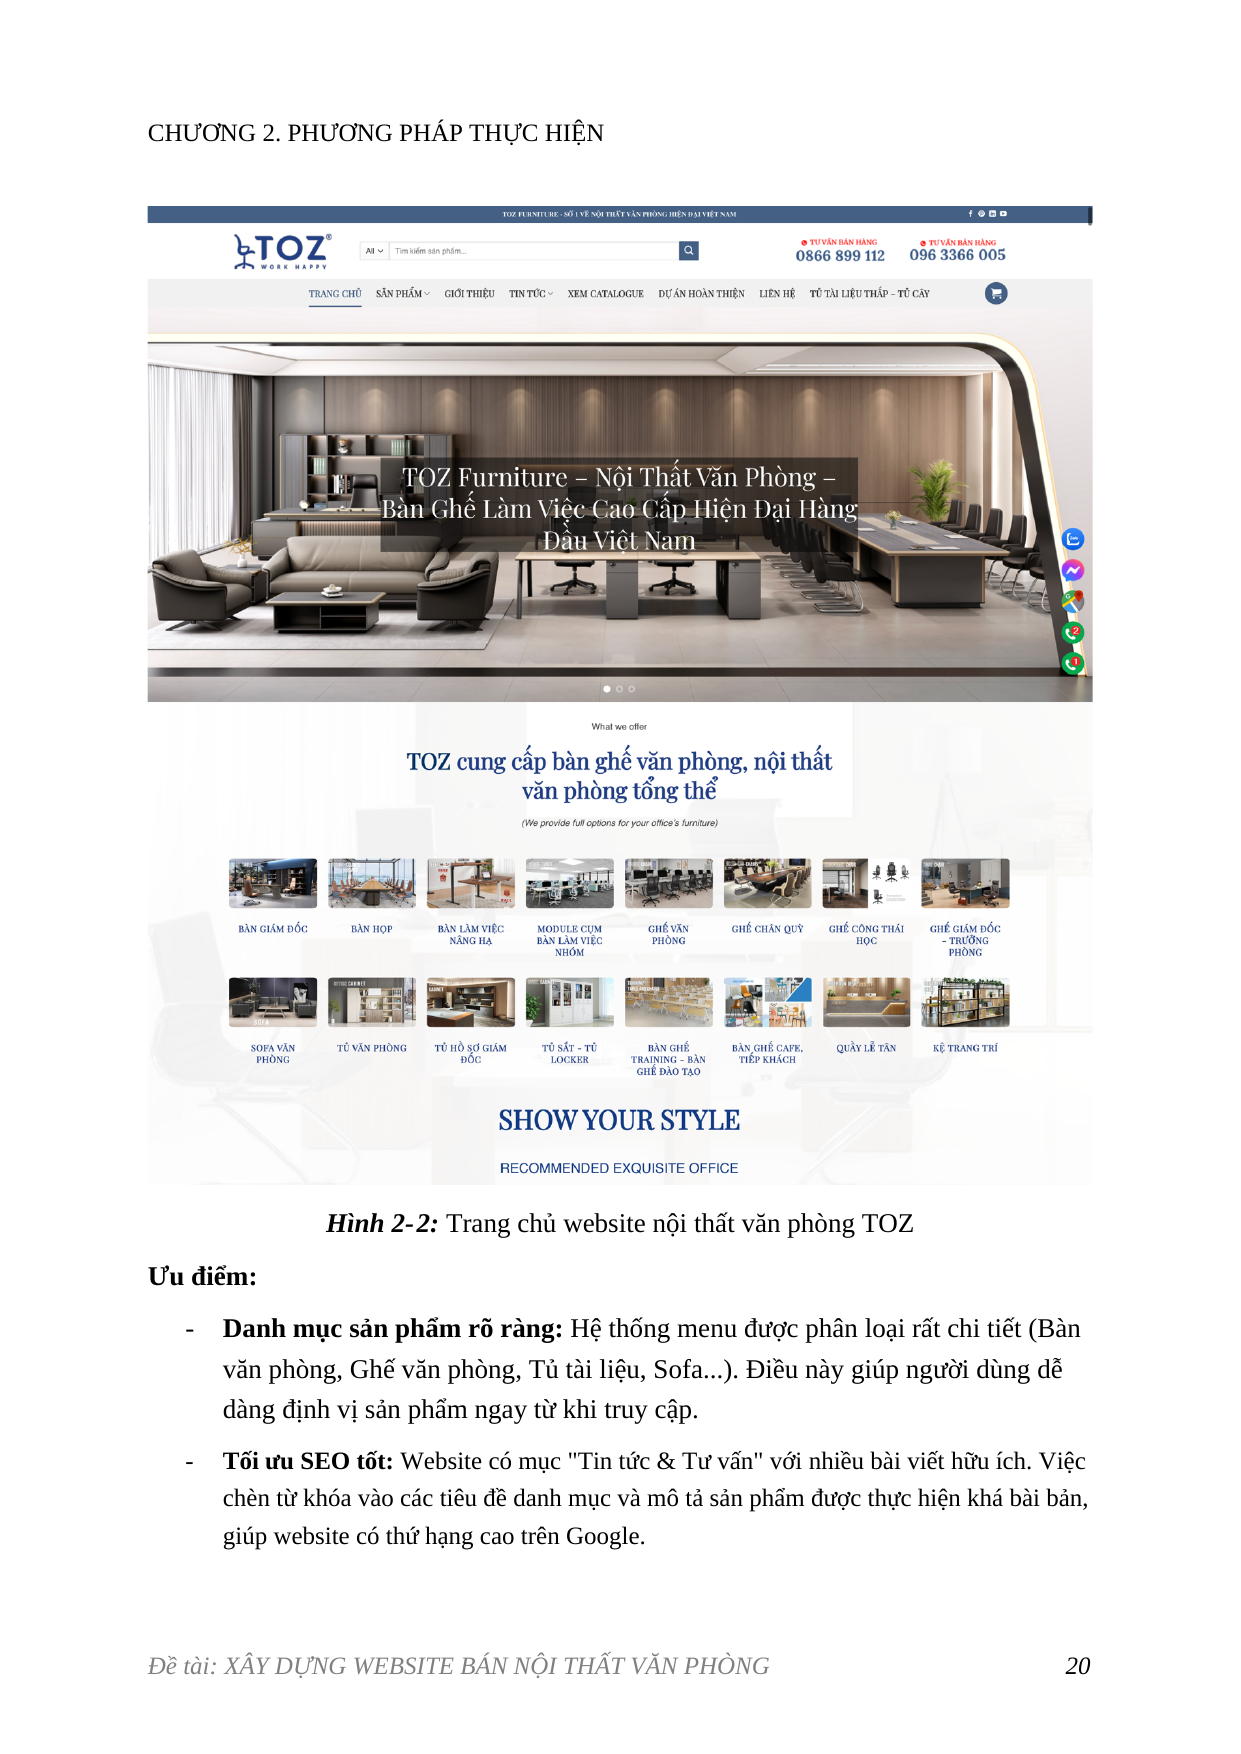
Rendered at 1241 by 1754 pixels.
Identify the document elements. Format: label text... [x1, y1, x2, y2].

text Hình 2-2: Trang chủ website nội thất văn phòng TOZ [148, 1207, 1092, 1238]
picture [147, 206, 1093, 1185]
text Ưu điểm: [148, 1259, 1092, 1291]
list Tối ưu SEO tốt: Website có mục "Tin tức & Tư vấn" với nhiều bài viết hữu ích. Việc chèn từ khóa vào các tiêu đề danh mục và mô tả sản phẩm được thực hiện khá bài bản, giúp website có thứ hạng cao trên Google. [185, 1446, 1092, 1549]
list Danh mục sản phẩm rõ ràng: Hệ thống menu được phân loại rất chi tiết (Bàn văn phòng, Ghế văn phòng, Tủ tài liệu, Sofa...). Điều này giúp người dùng dễ dàng định vị sản phẩm ngay từ khi truy cập. [185, 1312, 1092, 1424]
